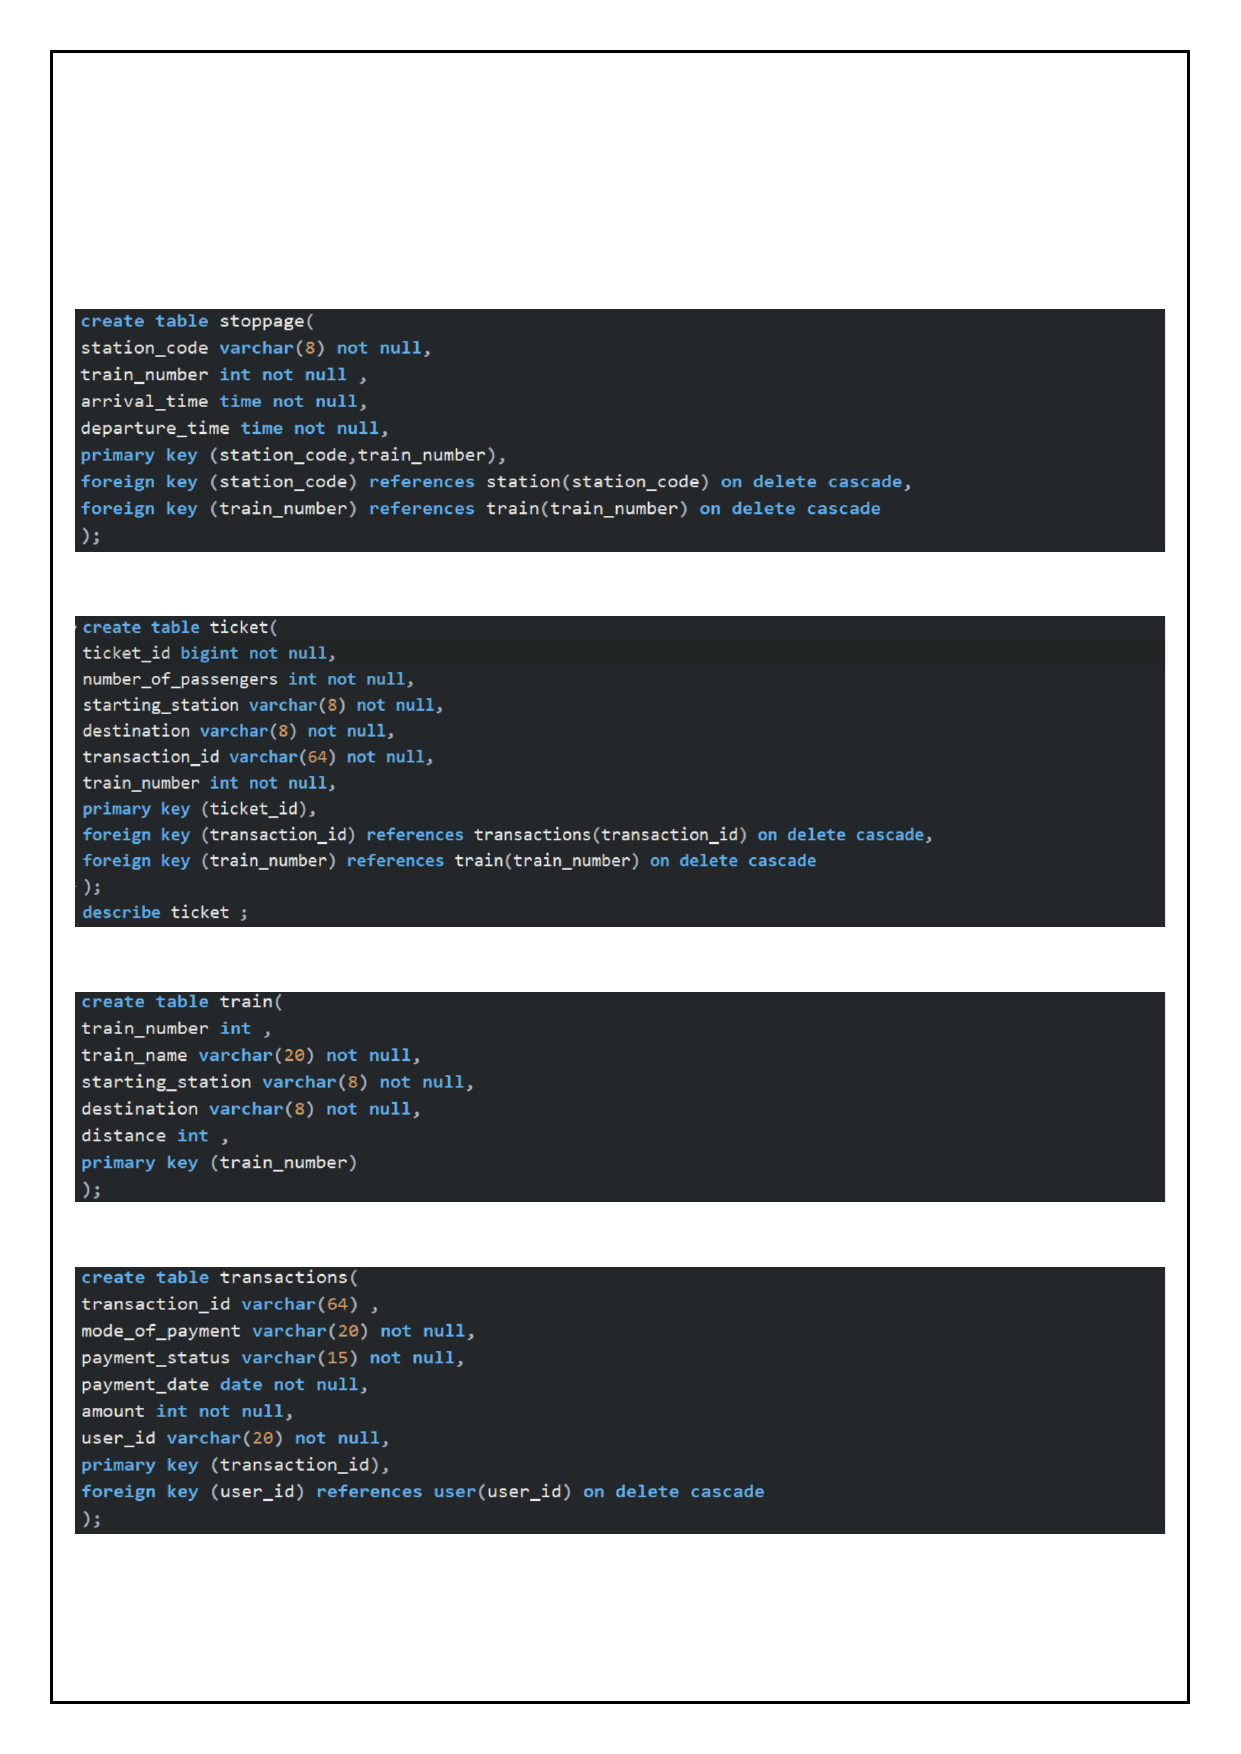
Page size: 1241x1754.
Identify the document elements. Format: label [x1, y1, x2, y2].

picture [75, 992, 1166, 1202]
picture [75, 309, 1166, 552]
picture [75, 1267, 1166, 1534]
picture [75, 616, 1166, 927]
